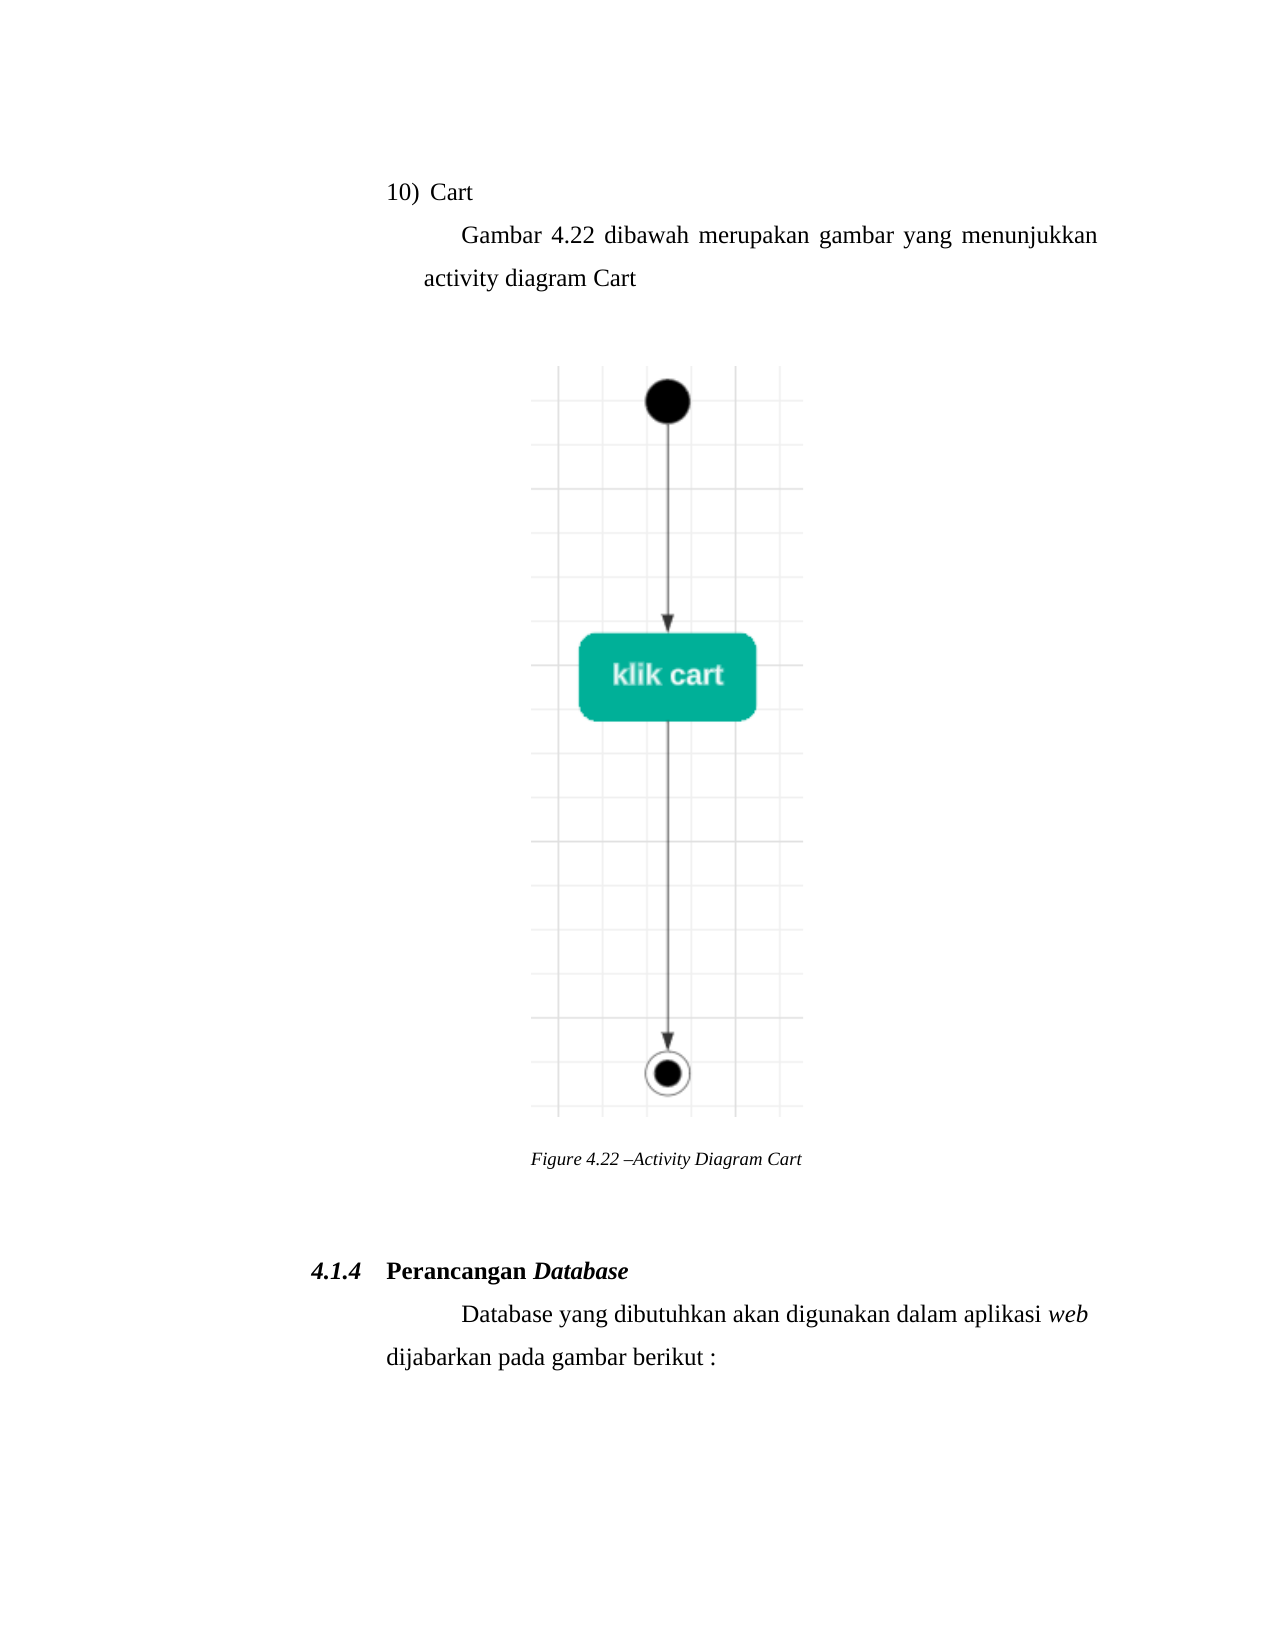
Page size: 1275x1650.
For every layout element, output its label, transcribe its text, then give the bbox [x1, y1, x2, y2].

text Database yang dibutuhkan akan digunakan dalam aplikasi web dijabarkan pada gambar berikut : [386, 1299, 1098, 1371]
text Figure 4.22 –Activity Diagram Cart [236, 1147, 1098, 1169]
list Cart [386, 177, 1098, 206]
picture [531, 366, 804, 1117]
subtitle Perancangan Database [311, 1256, 1098, 1285]
list Gambar 4.22 dibawah merupakan gambar yang menunjukkan activity diagram Cart [424, 220, 1098, 292]
